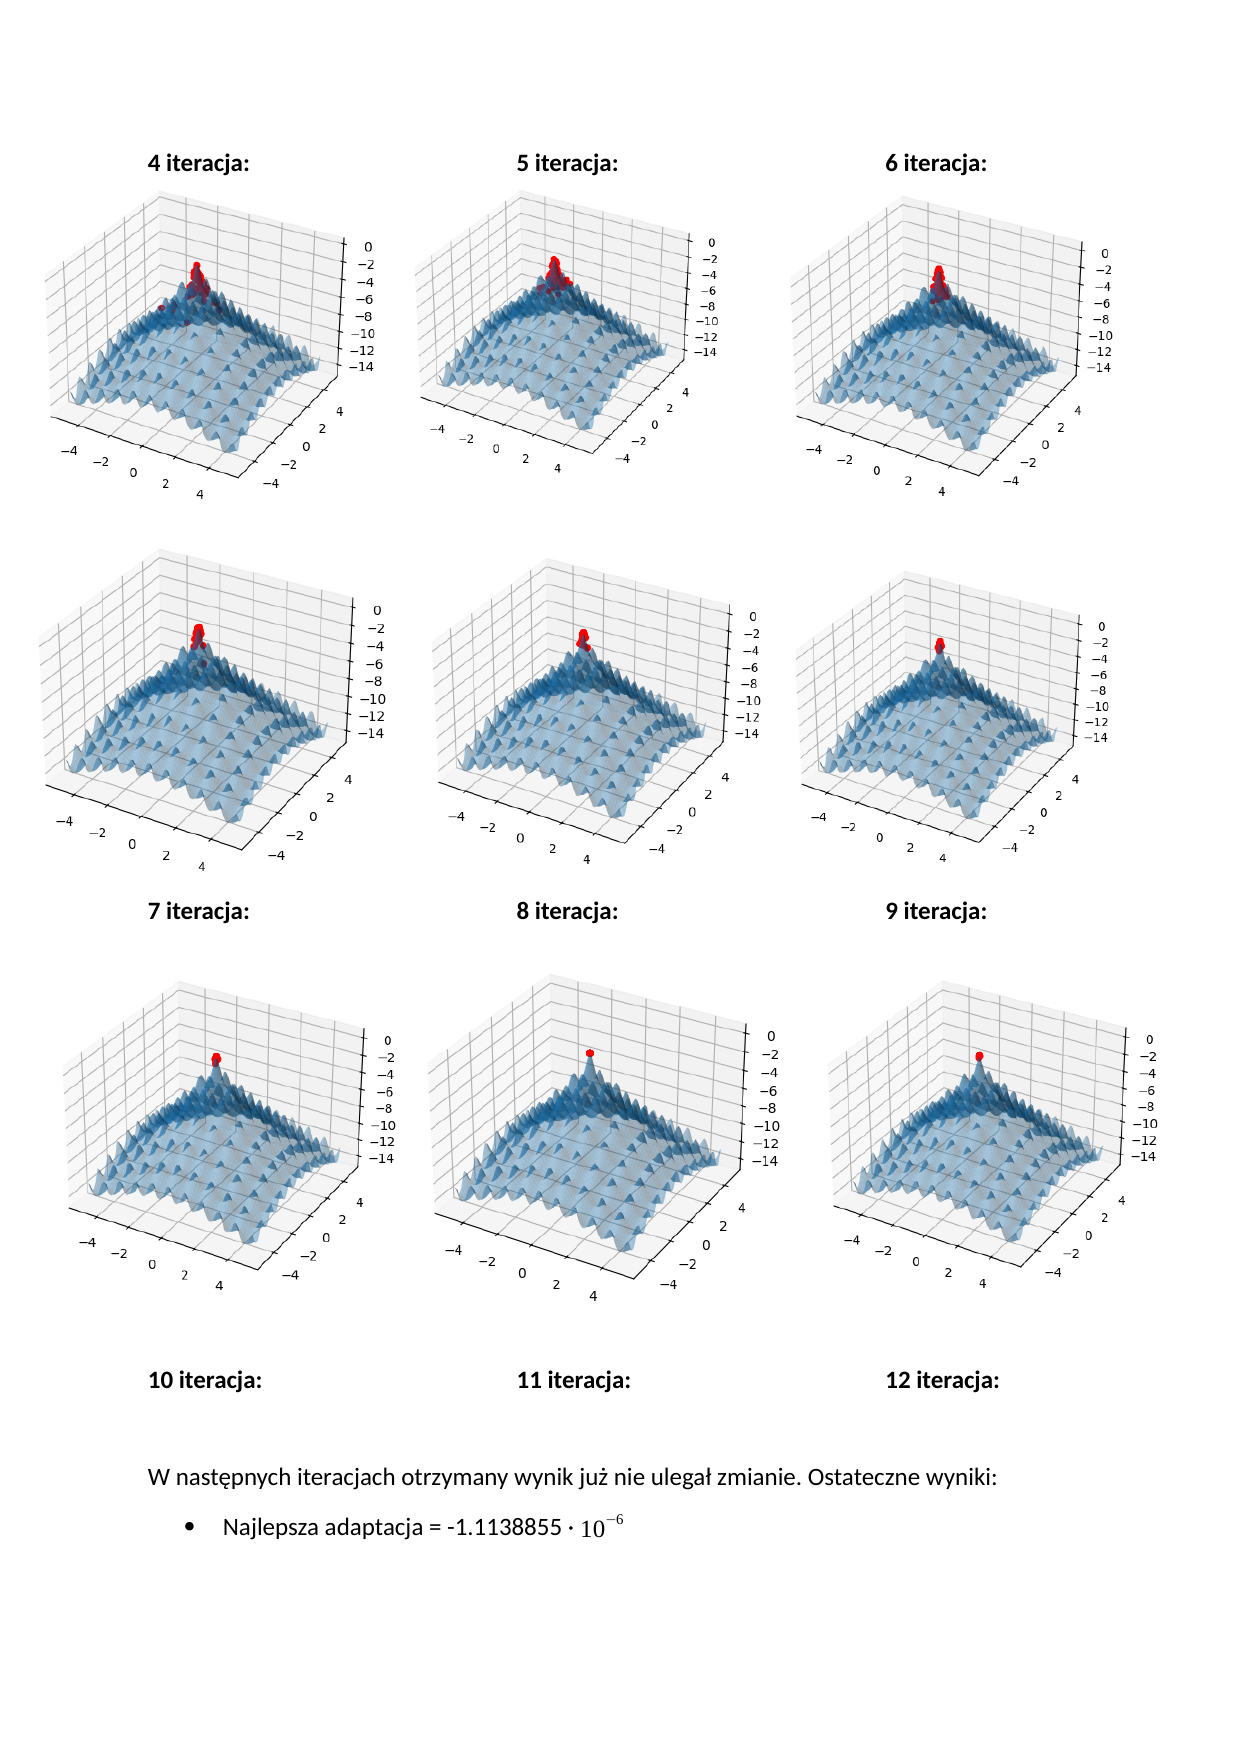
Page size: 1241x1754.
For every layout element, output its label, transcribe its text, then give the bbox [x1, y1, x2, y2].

picture [36, 547, 394, 877]
text 4 iteracja: 5 iteracja: 6 iteracja: [148, 148, 1093, 178]
picture [419, 552, 766, 874]
picture [781, 192, 1119, 504]
picture [404, 966, 785, 1313]
picture [813, 977, 1164, 1299]
picture [406, 186, 725, 481]
picture [54, 974, 402, 1296]
text 10 iteracja: 11 iteracja: 12 iteracja: [148, 1364, 1093, 1395]
text W następnych iteracjach otrzymany wynik już nie ulegał zmianie. Ostateczne wyniki: [148, 1461, 1093, 1492]
list Najlepsza adaptacja = -1.1138855 · [185, 1511, 1093, 1542]
picture [33, 186, 381, 509]
picture [785, 568, 1114, 866]
